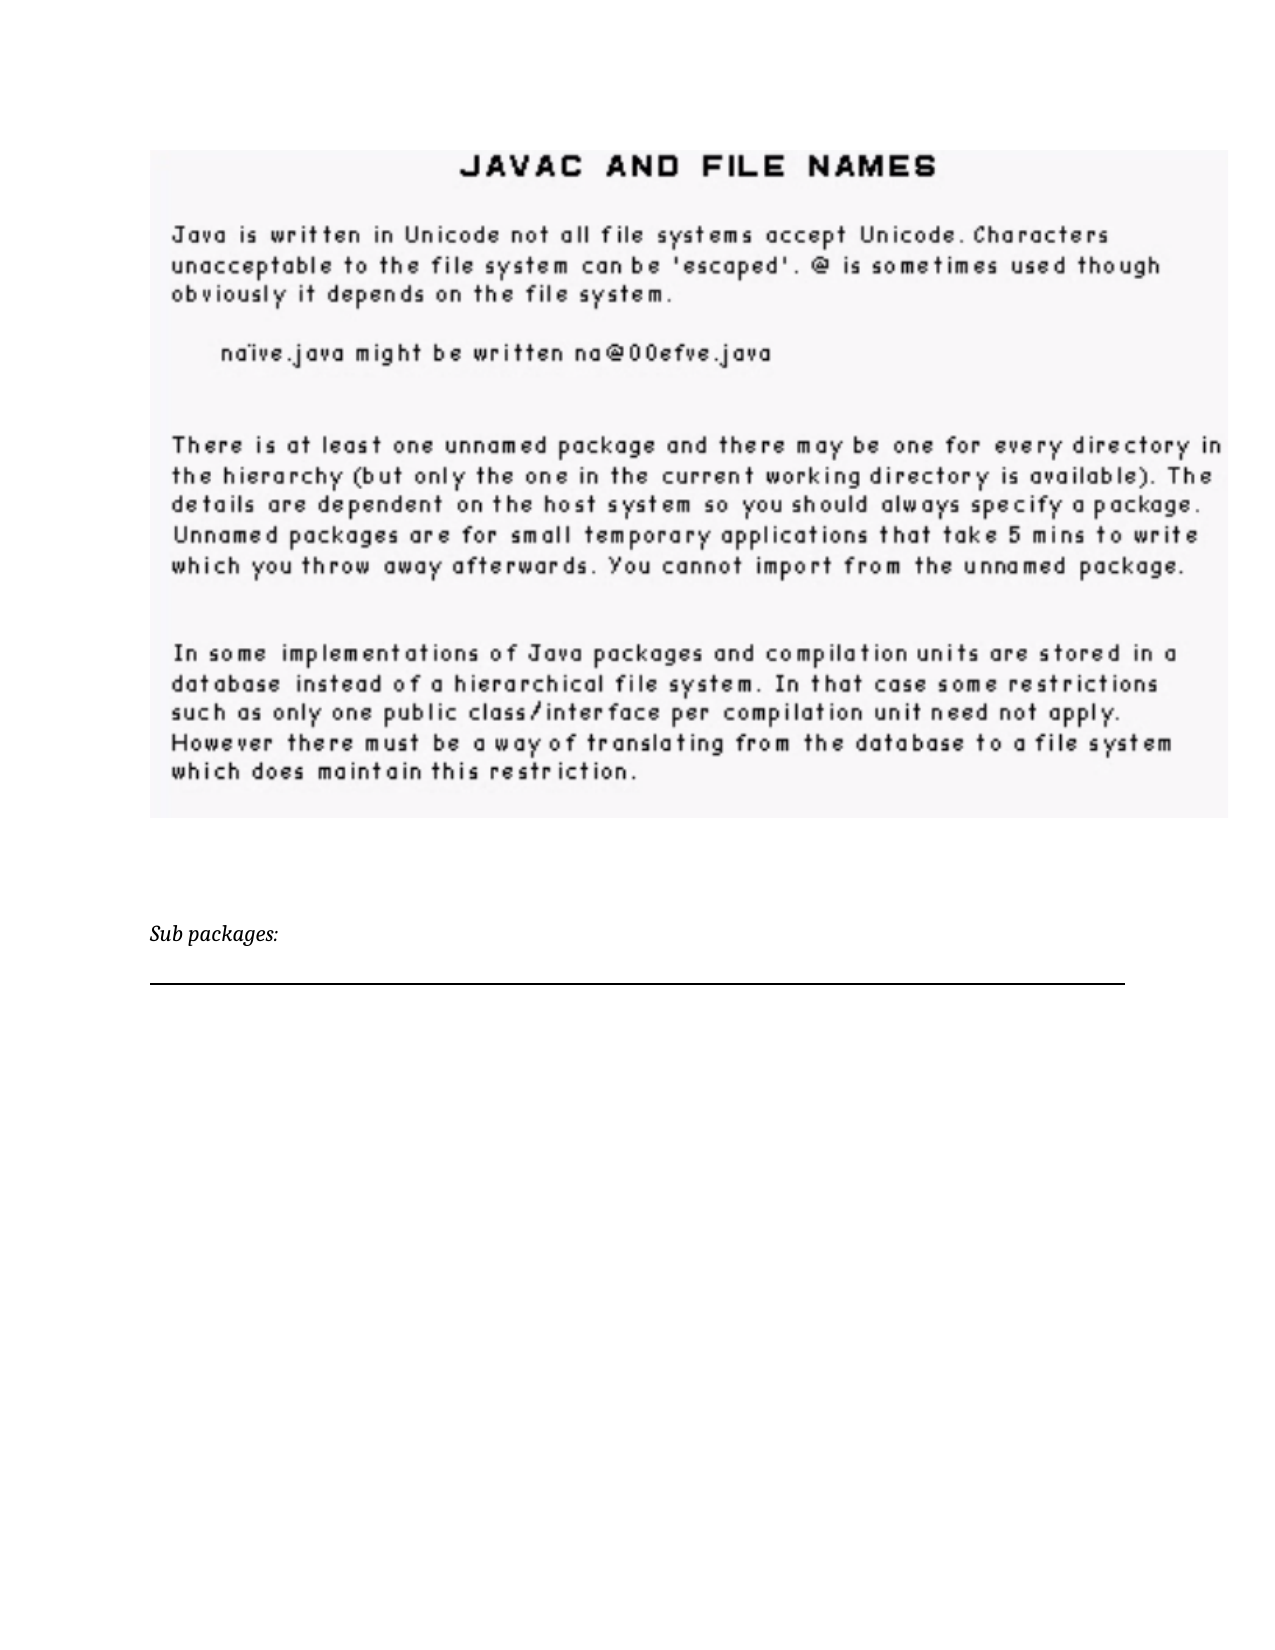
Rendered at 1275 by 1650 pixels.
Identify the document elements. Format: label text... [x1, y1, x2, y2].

picture [150, 150, 1229, 818]
text Sub packages: [150, 920, 1125, 947]
